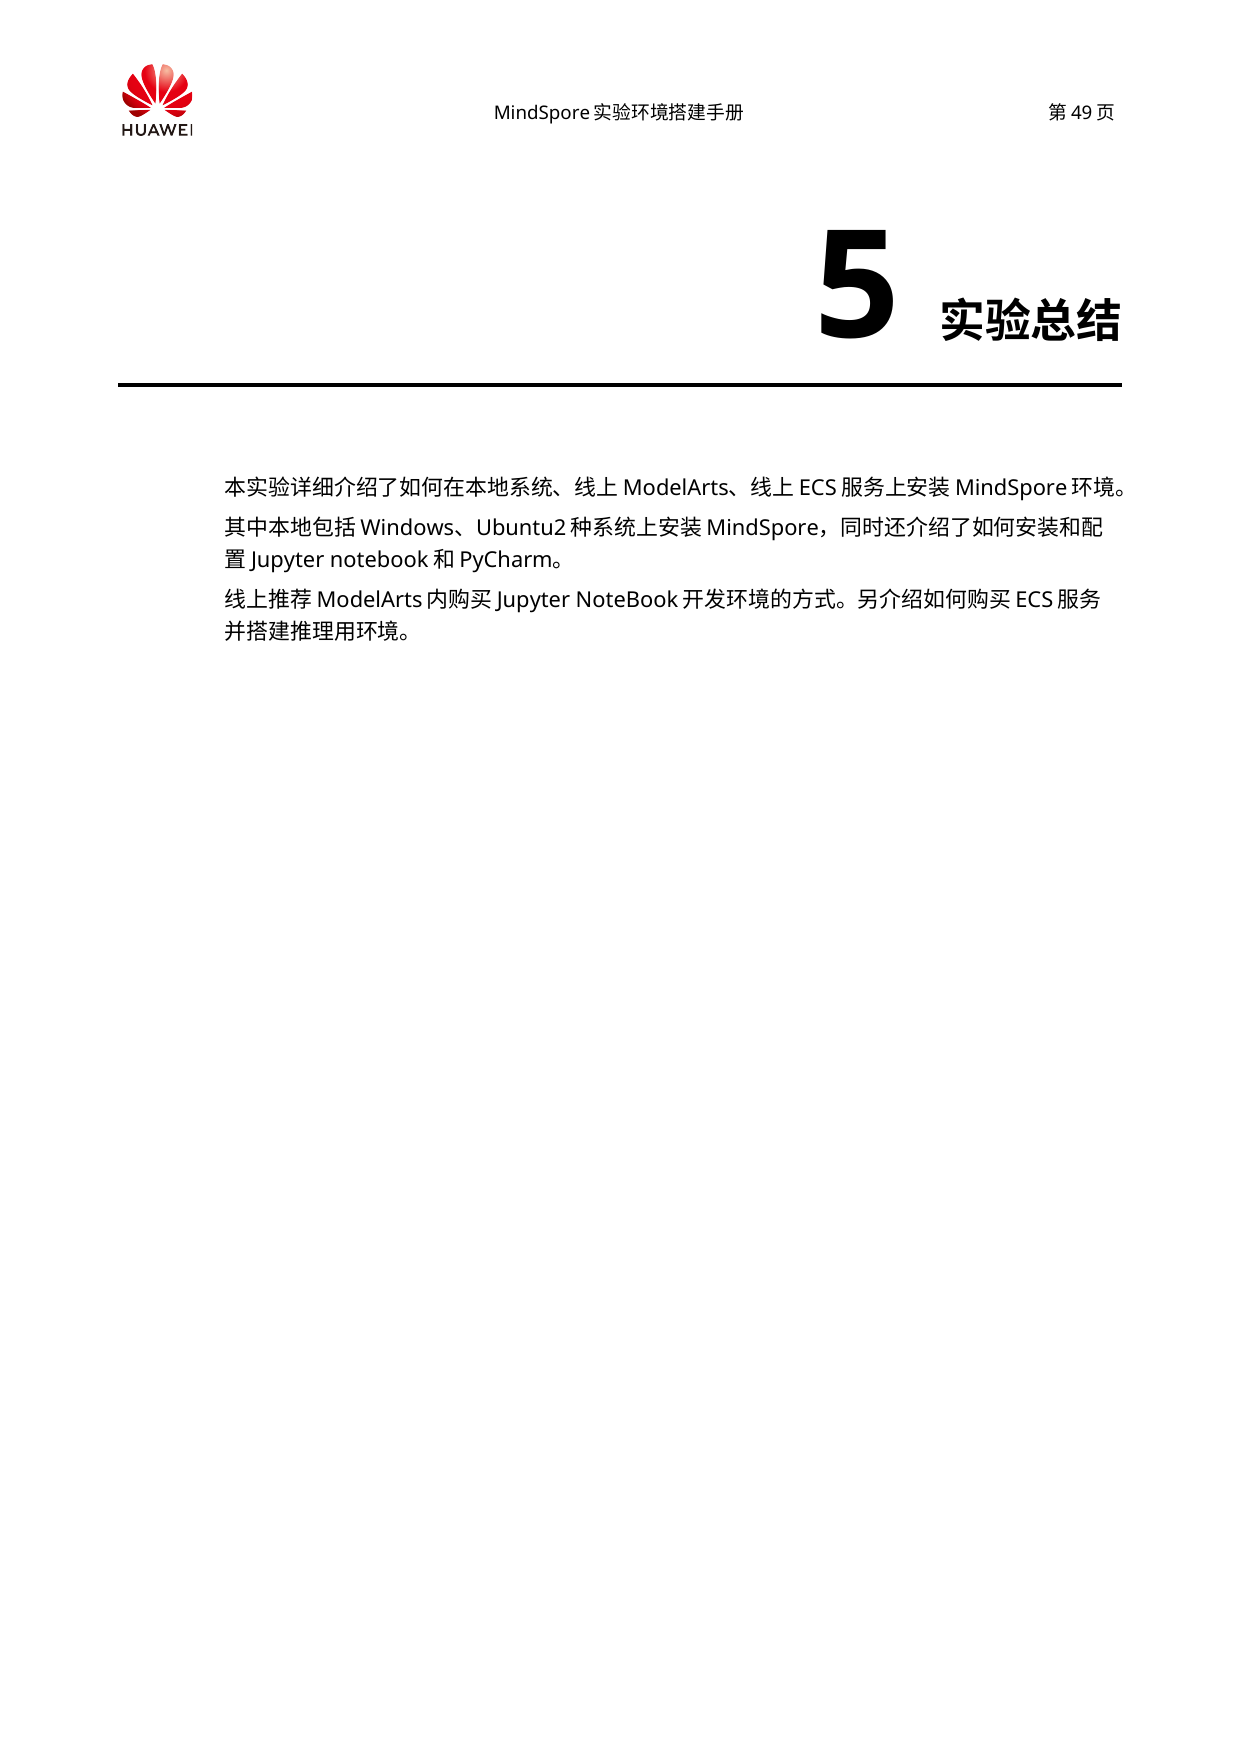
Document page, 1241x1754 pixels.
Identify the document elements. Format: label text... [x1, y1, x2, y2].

picture [122, 64, 193, 136]
text 其中本地包括Windows、Ubuntu2种系统上安装MindSpore，同时还介绍了如何安装和配置Jupyter notebook和PyCharm。 [224, 510, 1122, 574]
text 线上推荐ModelArts内购买Jupyter NoteBook开发环境的方式。另介绍如何购买ECS服务并搭建推理用环境。 [224, 582, 1122, 645]
text 本实验详细介绍了如何在本地系统、线上ModelArts、线上ECS服务上安装MindSpore环境。 [224, 470, 1122, 502]
subtitle 实验总结 [118, 177, 1122, 383]
